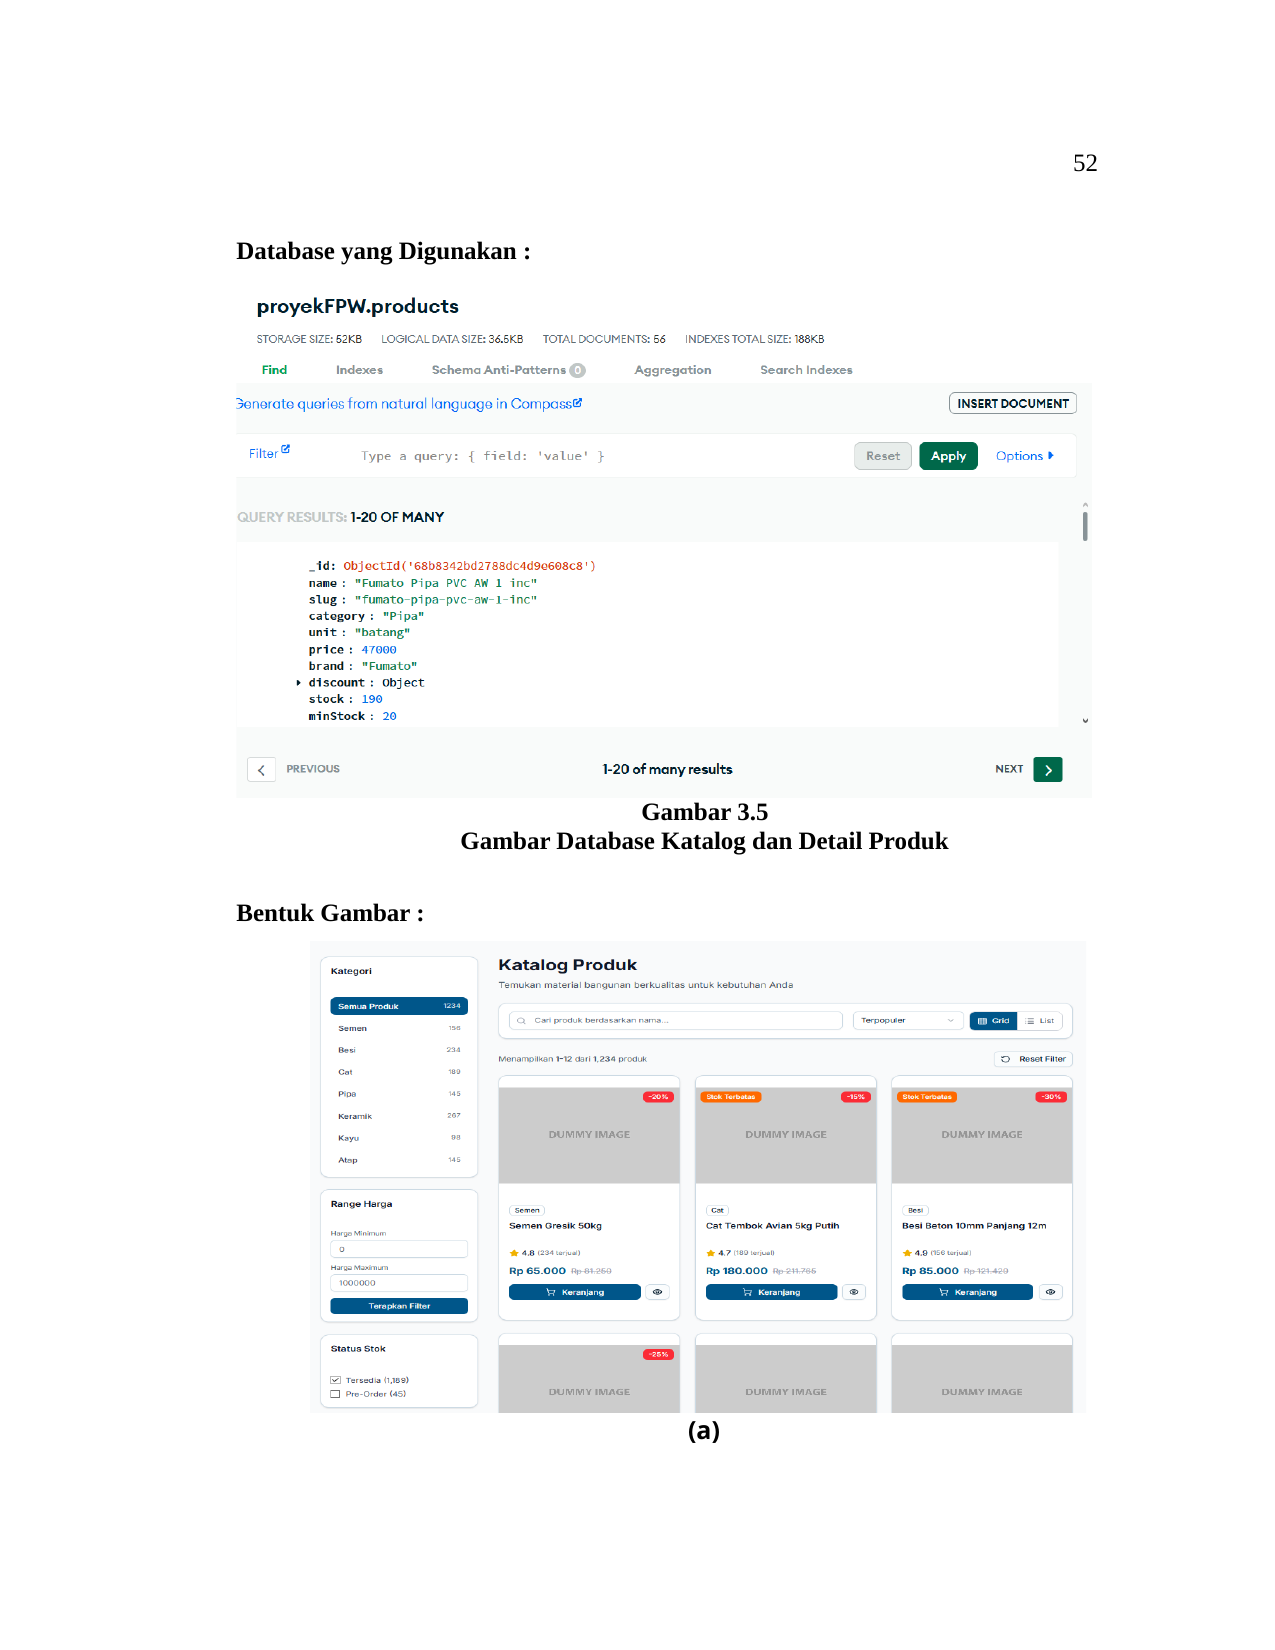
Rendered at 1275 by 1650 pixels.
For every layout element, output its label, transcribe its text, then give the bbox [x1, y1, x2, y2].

text Database yang Digunakan : [236, 236, 1098, 265]
text Bentuk Gambar : [236, 898, 1098, 927]
picture [236, 279, 1098, 798]
text Gambar Database Katalog dan Detail Produk [236, 826, 1098, 855]
text (a) [236, 1413, 1098, 1447]
picture [310, 941, 1087, 1413]
text Gambar 3.5 [236, 798, 1098, 826]
